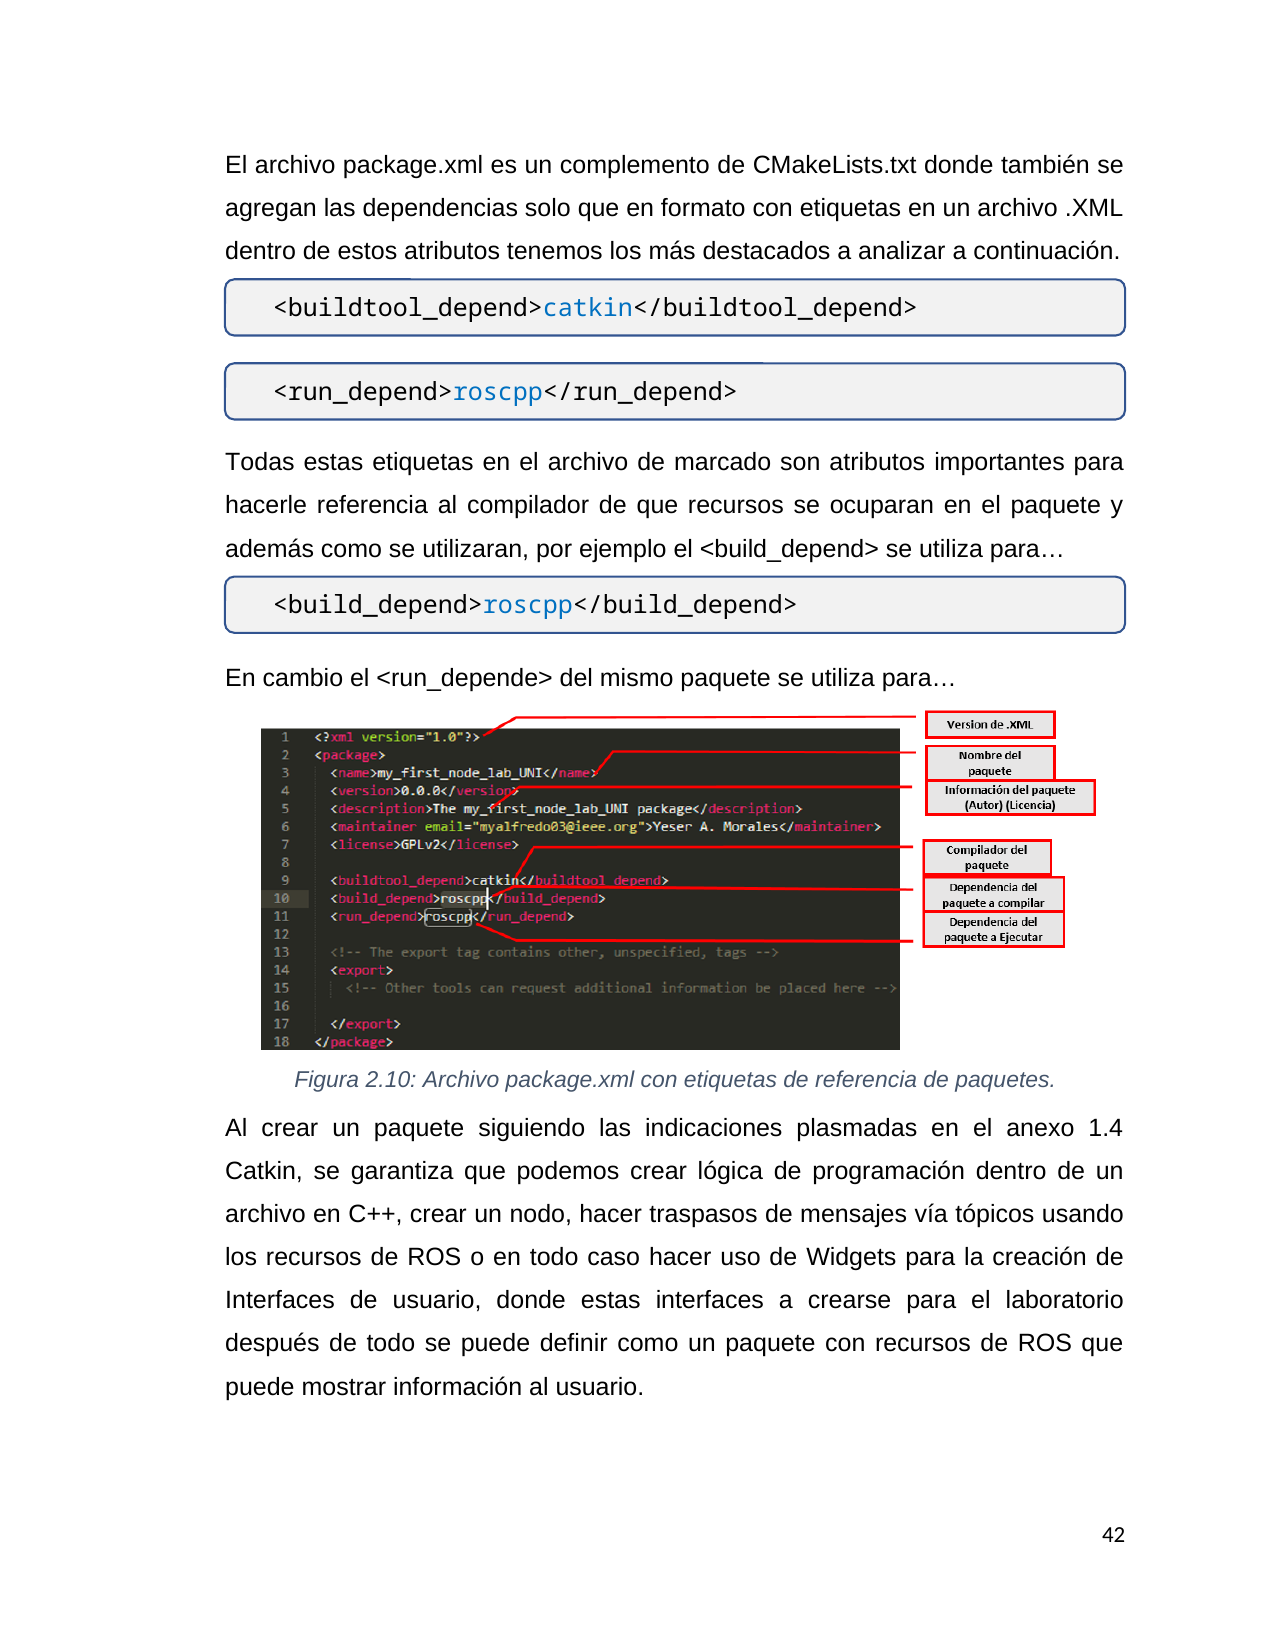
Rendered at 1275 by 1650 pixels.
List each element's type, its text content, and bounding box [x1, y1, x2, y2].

text Al crear un paquete siguiendo las indicaciones plasmadas en el anexo 1.4 Catkin, se garantiza que podemos crear lógica de programación dentro de un archivo en C++, crear un nodo, hacer traspasos de mensajes vía tópicos usando los recursos de ROS o en todo caso hacer uso de Widgets para la creación de Interfaces de usuario, donde estas interfaces a crearse para el laboratorio después de todo se puede definir como un paquete con recursos de ROS que puede mostrar información al usuario. [225, 1113, 1125, 1400]
text El archivo package.xml es un complemento de CMakeLists.txt donde también se agregan las dependencias solo que en formato con etiquetas en un archivo .XML dentro de estos atributos tenemos los más destacados a analizar a continuación. [225, 150, 1125, 265]
text Figura 2.10: Archivo package.xml con etiquetas de referencia de paquetes. [225, 1066, 1125, 1092]
text En cambio el <run_depende> del mismo paquete se utiliza para… [225, 663, 1125, 692]
text Todas estas etiquetas en el archivo de marcado son atributos importantes para hacerle referencia al compilador de que recursos se ocuparan en el paquete y además como se utilizaran, por ejemplo el <build_depend> se utiliza para… [225, 447, 1125, 562]
picture [251, 706, 1099, 1052]
